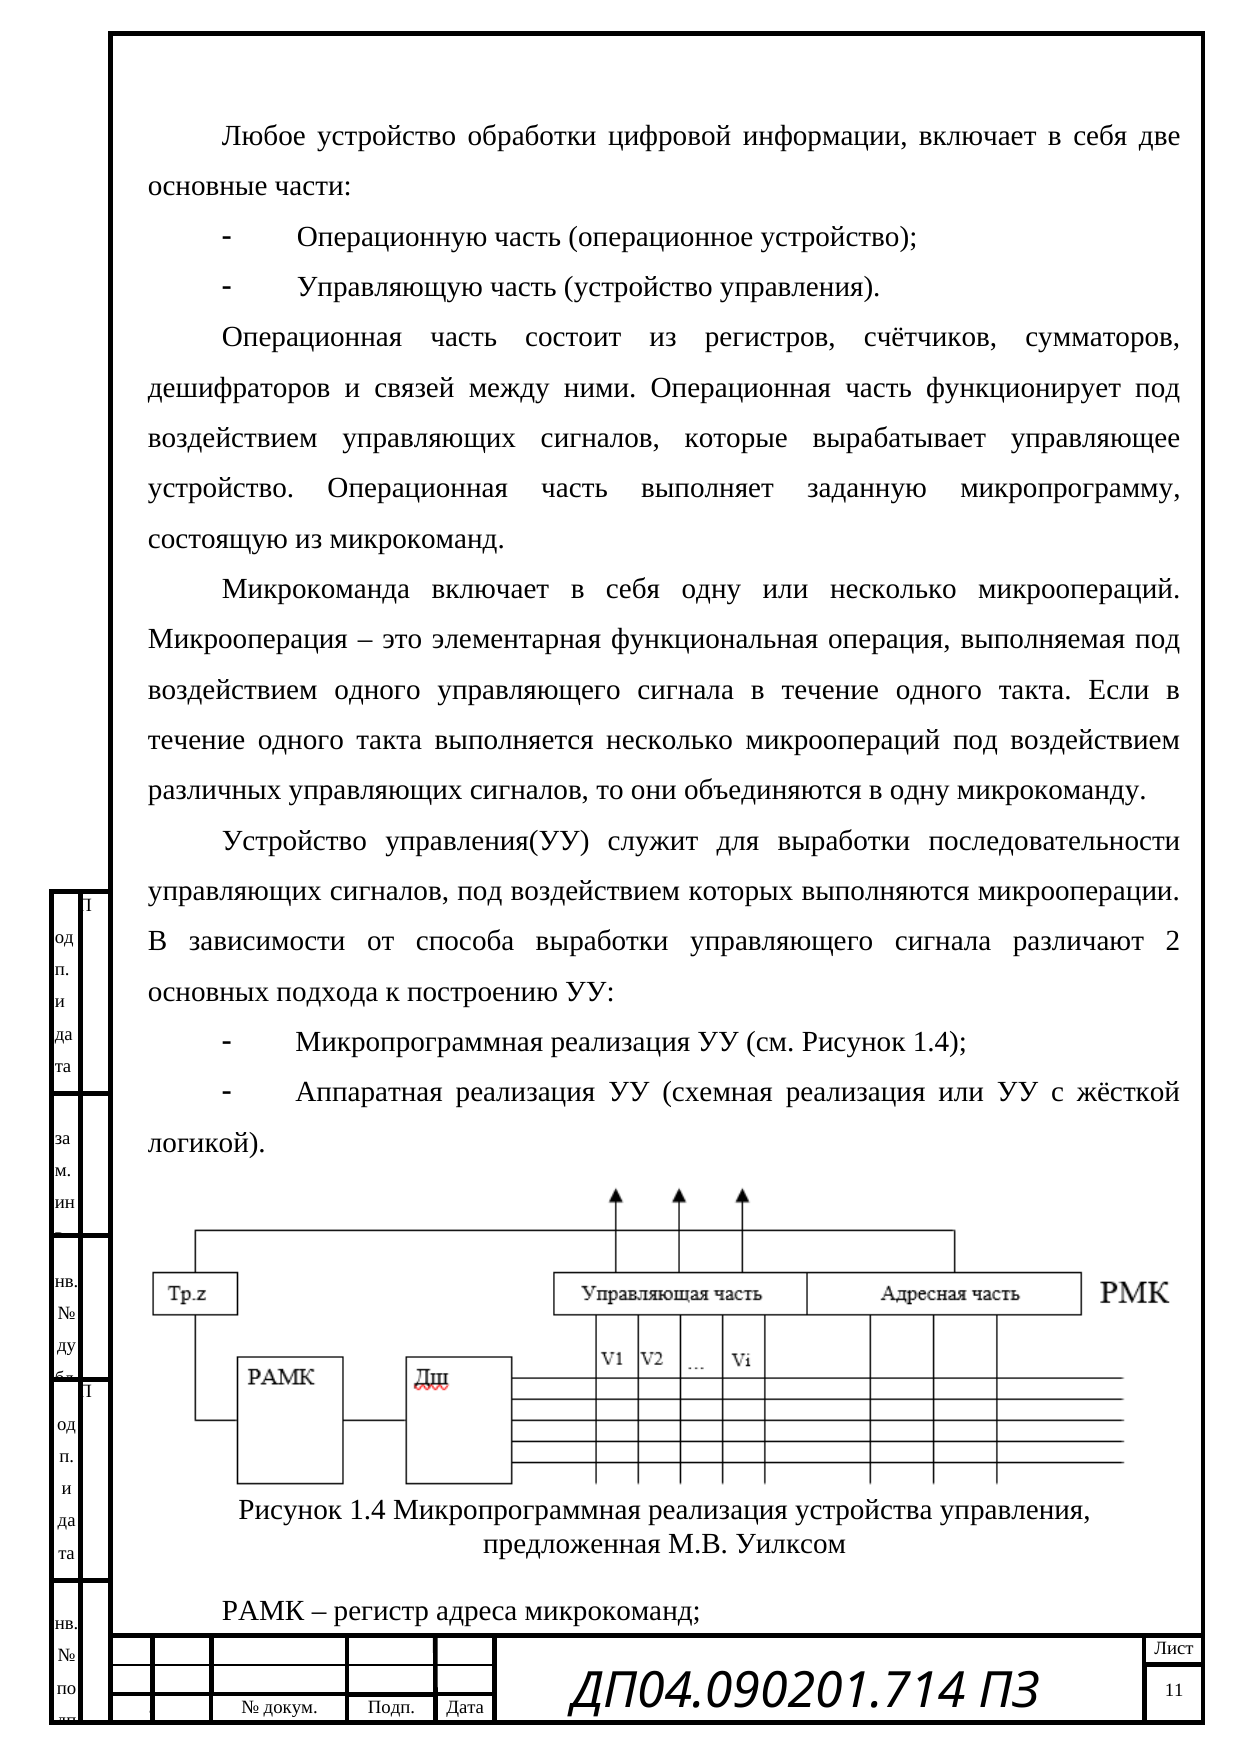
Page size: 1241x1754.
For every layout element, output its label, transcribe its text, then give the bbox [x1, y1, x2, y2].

list Микропрограммная реализация УУ (см. Рисунок 1.4); [148, 1024, 1181, 1058]
text Рисунок 1.4 Микропрограммная реализация устройства управления, предложенная М.В. Уилксом [148, 1493, 1181, 1559]
text Микрокоманда включает в себя одну или несколько микроопераций. Микрооперация – это элементарная функциональная операция, выполняемая под воздействием одного управляющего сигнала в течение одного такта. Если в течение одного такта выполняется несколько микроопераций под воздействием различных управляющих сигналов, то они объединяются в одну микрокоманду. [148, 571, 1181, 806]
list Операционную часть (операционное устройство); [222, 219, 1181, 252]
list Управляющую часть (устройство управления). [222, 269, 1181, 303]
text Любое устройство обработки цифровой информации, включает в себя две основные части: [148, 118, 1181, 202]
text Устройство управления(УУ) служит для выработки последовательности управляющих сигналов, под воздействием которых выполняются микрооперации. В зависимости от способа выработки управляющего сигнала различают 2 основных подхода к построению УУ: [148, 823, 1181, 1007]
text РАМК – регистр адреса микрокоманд; [148, 1593, 1181, 1627]
list Аппаратная реализация УУ (схемная реализация или УУ с жёсткой логикой). [148, 1074, 1181, 1158]
text Операционная часть состоит из регистров, счётчиков, сумматоров, дешифраторов и связей между ними. Операционная часть функционирует под воздействием управляющих сигналов, которые вырабатывает управляющее устройство. Операционная часть выполняет заданную микропрограмму, состоящую из микрокоманд. [148, 319, 1181, 554]
picture [147, 1175, 1182, 1493]
